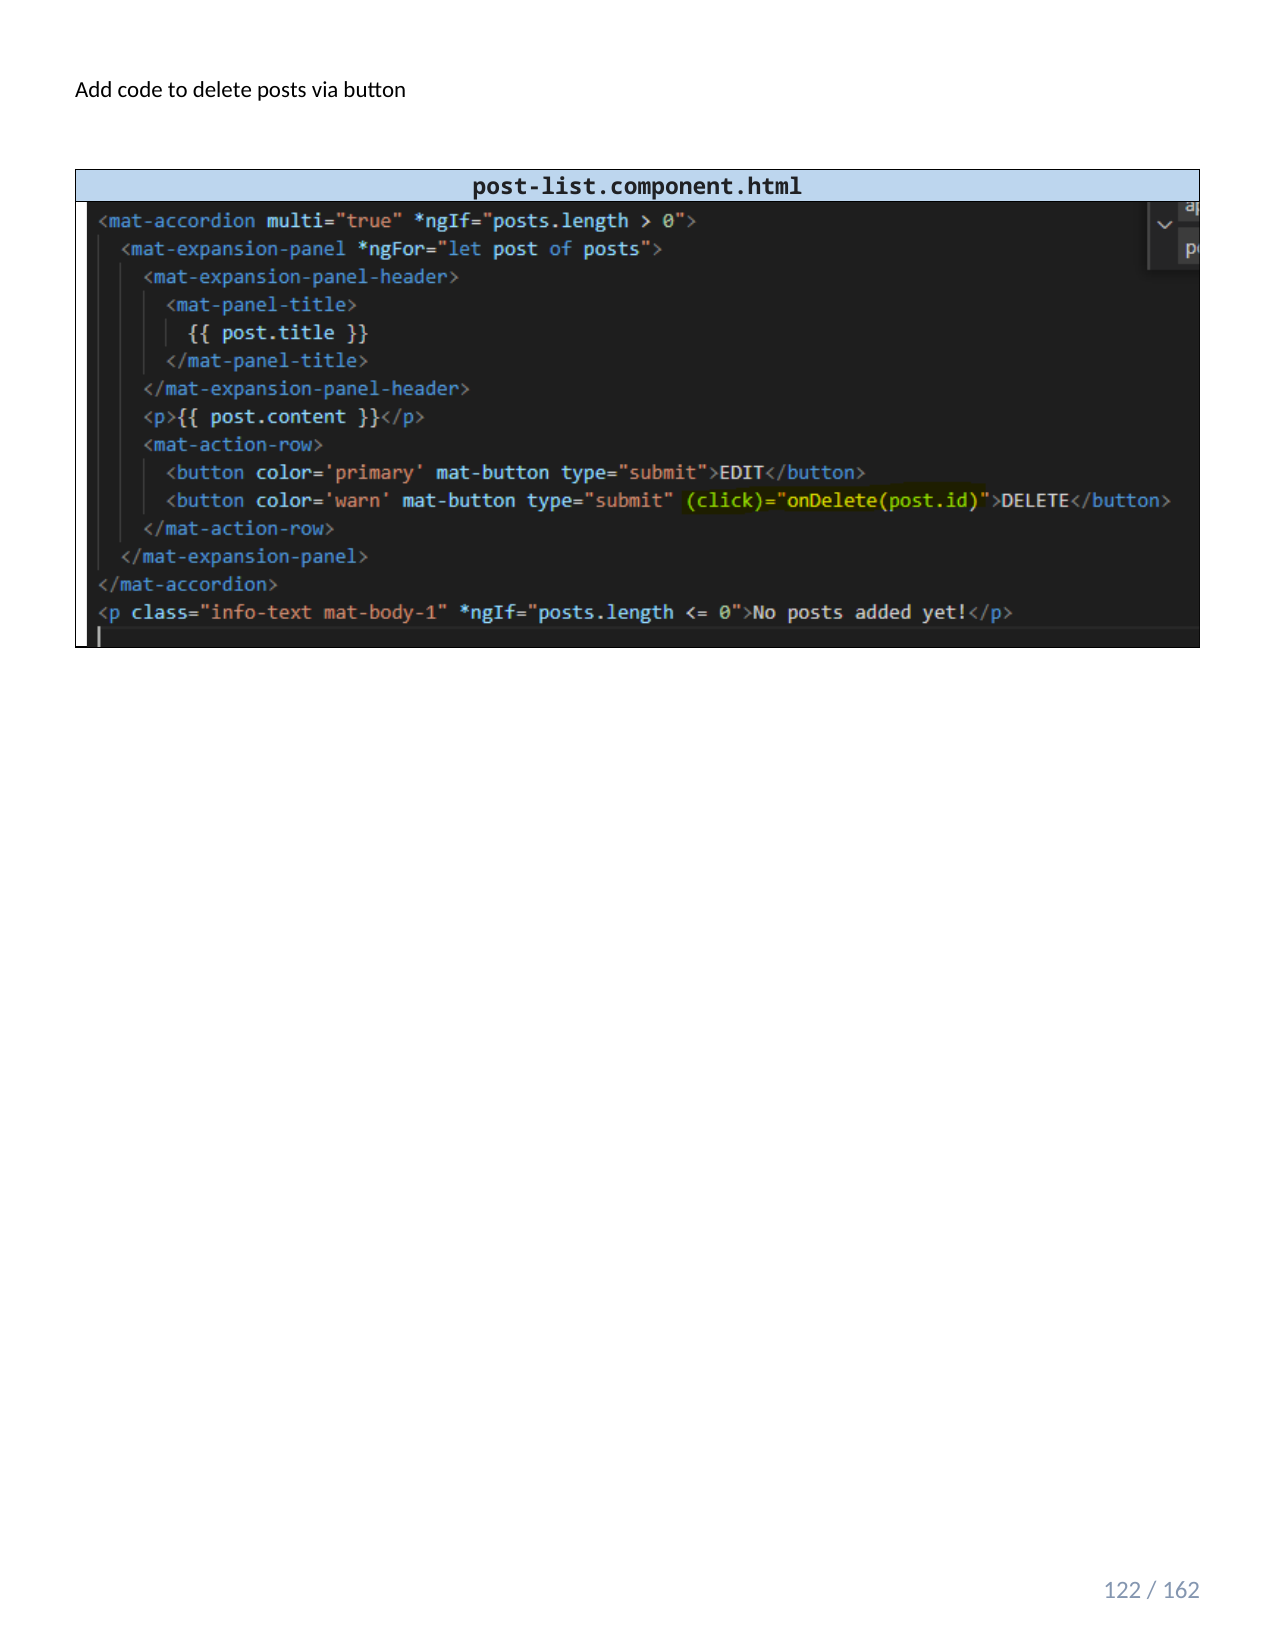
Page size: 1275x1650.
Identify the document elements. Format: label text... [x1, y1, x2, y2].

text Add code to delete posts via button [75, 75, 1200, 103]
picture [86, 202, 1200, 647]
table_cell [76, 202, 86, 646]
table_header post-list.component.html [76, 170, 1199, 201]
